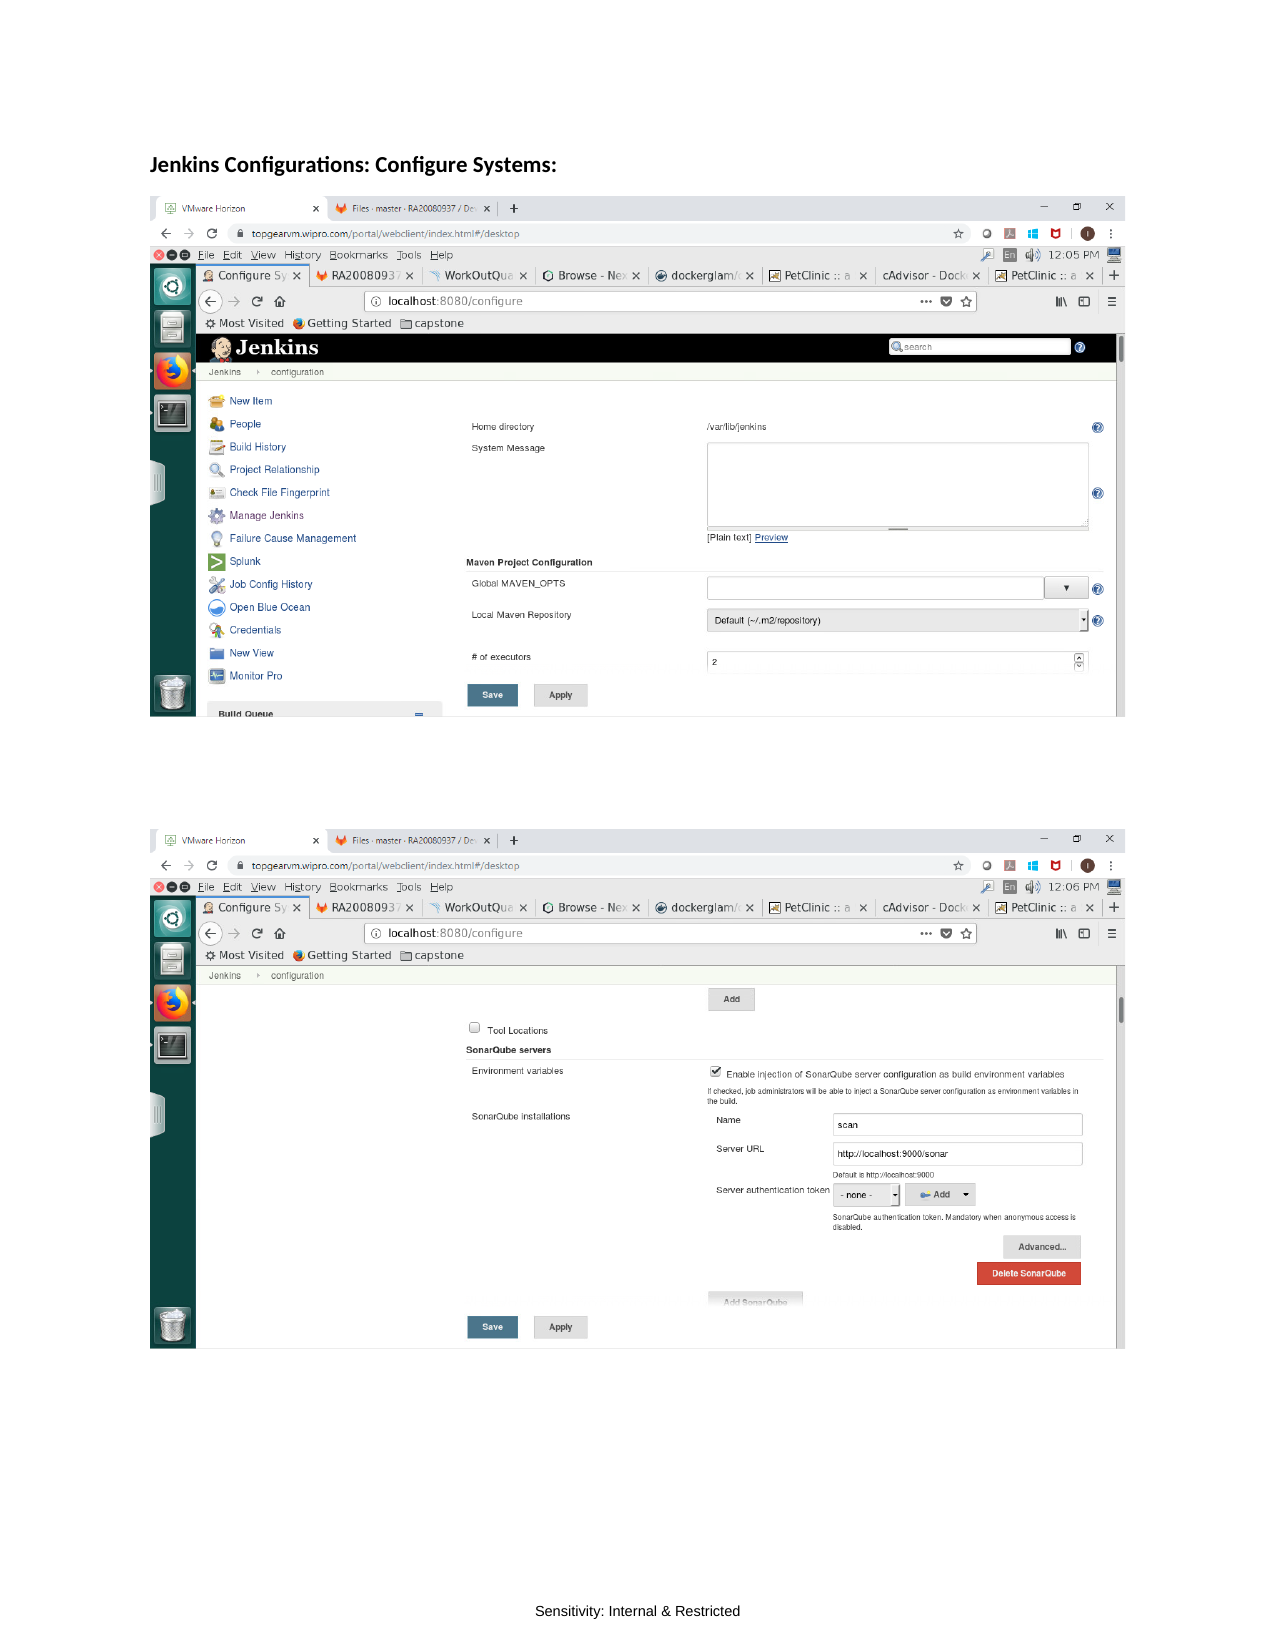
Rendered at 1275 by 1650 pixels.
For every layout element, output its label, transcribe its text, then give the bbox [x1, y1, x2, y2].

picture [150, 829, 1125, 1349]
text Jenkins Configurations: Configure Systems: [150, 150, 1125, 178]
picture [150, 196, 1125, 717]
